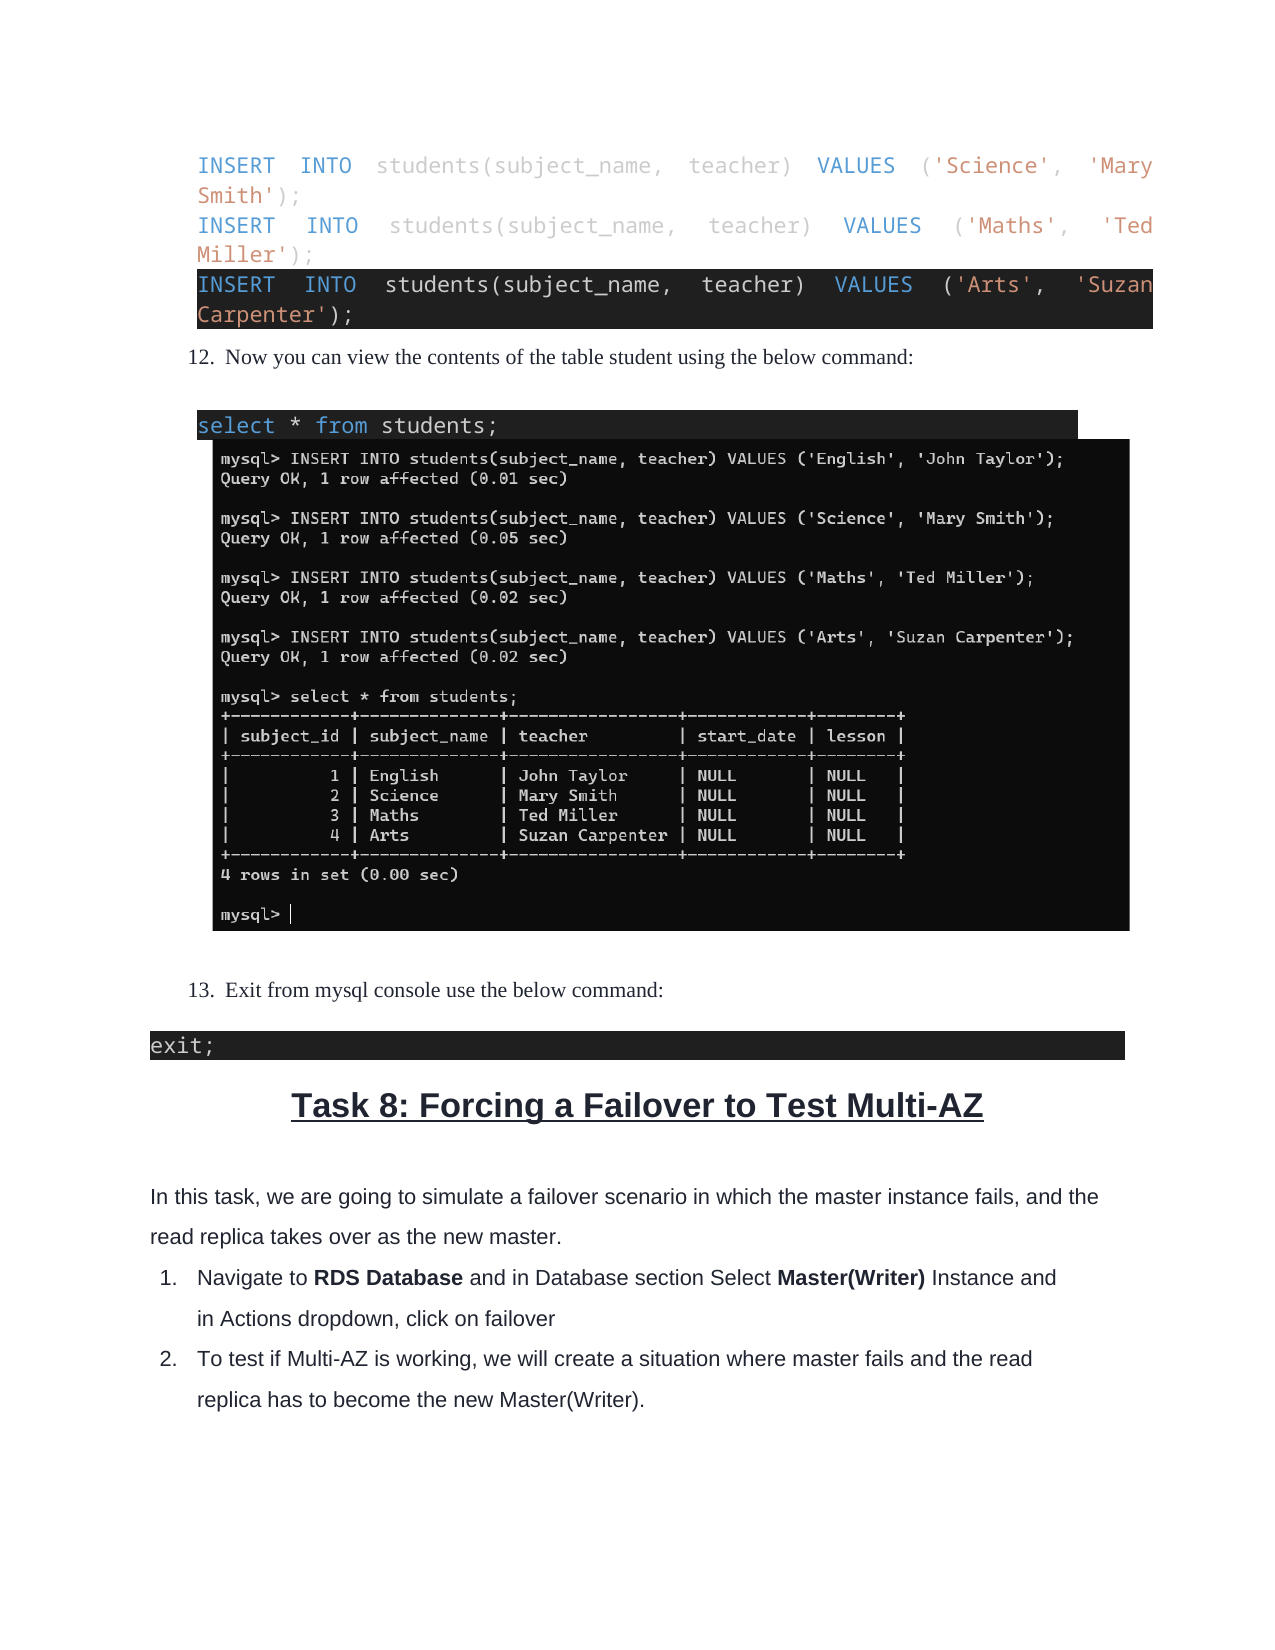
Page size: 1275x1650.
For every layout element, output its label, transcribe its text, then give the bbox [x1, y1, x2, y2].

text INSERT INTO students(subject_name, teacher) VALUES ('Maths', 'Ted Miller'); [197, 209, 1153, 269]
list Now you can view the contents of the table student using the below command: [187, 329, 1078, 410]
picture [212, 439, 1130, 931]
text INSERT INTO students(subject_name, teacher) VALUES ('Science', 'Mary Smith'); [197, 150, 1153, 209]
text In this task, we are going to simulate a failover scenario in which the master instance fails, and the read replica takes over as the new master. [150, 1168, 1125, 1249]
list Exit from mysql console use the below command: [187, 977, 1078, 1031]
list To test if Multi-AZ is working, we will create a situation where master fails and the read replica has to become the new Master(Writer). [159, 1331, 1078, 1412]
list Navigate to RDS Database and in Database section Select Master(Writer) Instance and in Actions dropdown, click on failover [159, 1249, 1078, 1331]
text select * from students; [197, 410, 1078, 440]
text INSERT INTO students(subject_name, teacher) VALUES ('Arts', 'Suzan Carpenter'); [197, 269, 1153, 329]
text exit; [150, 1031, 1125, 1060]
subtitle Task 8: Forcing a Failover to Test Multi-AZ [150, 1060, 1125, 1168]
